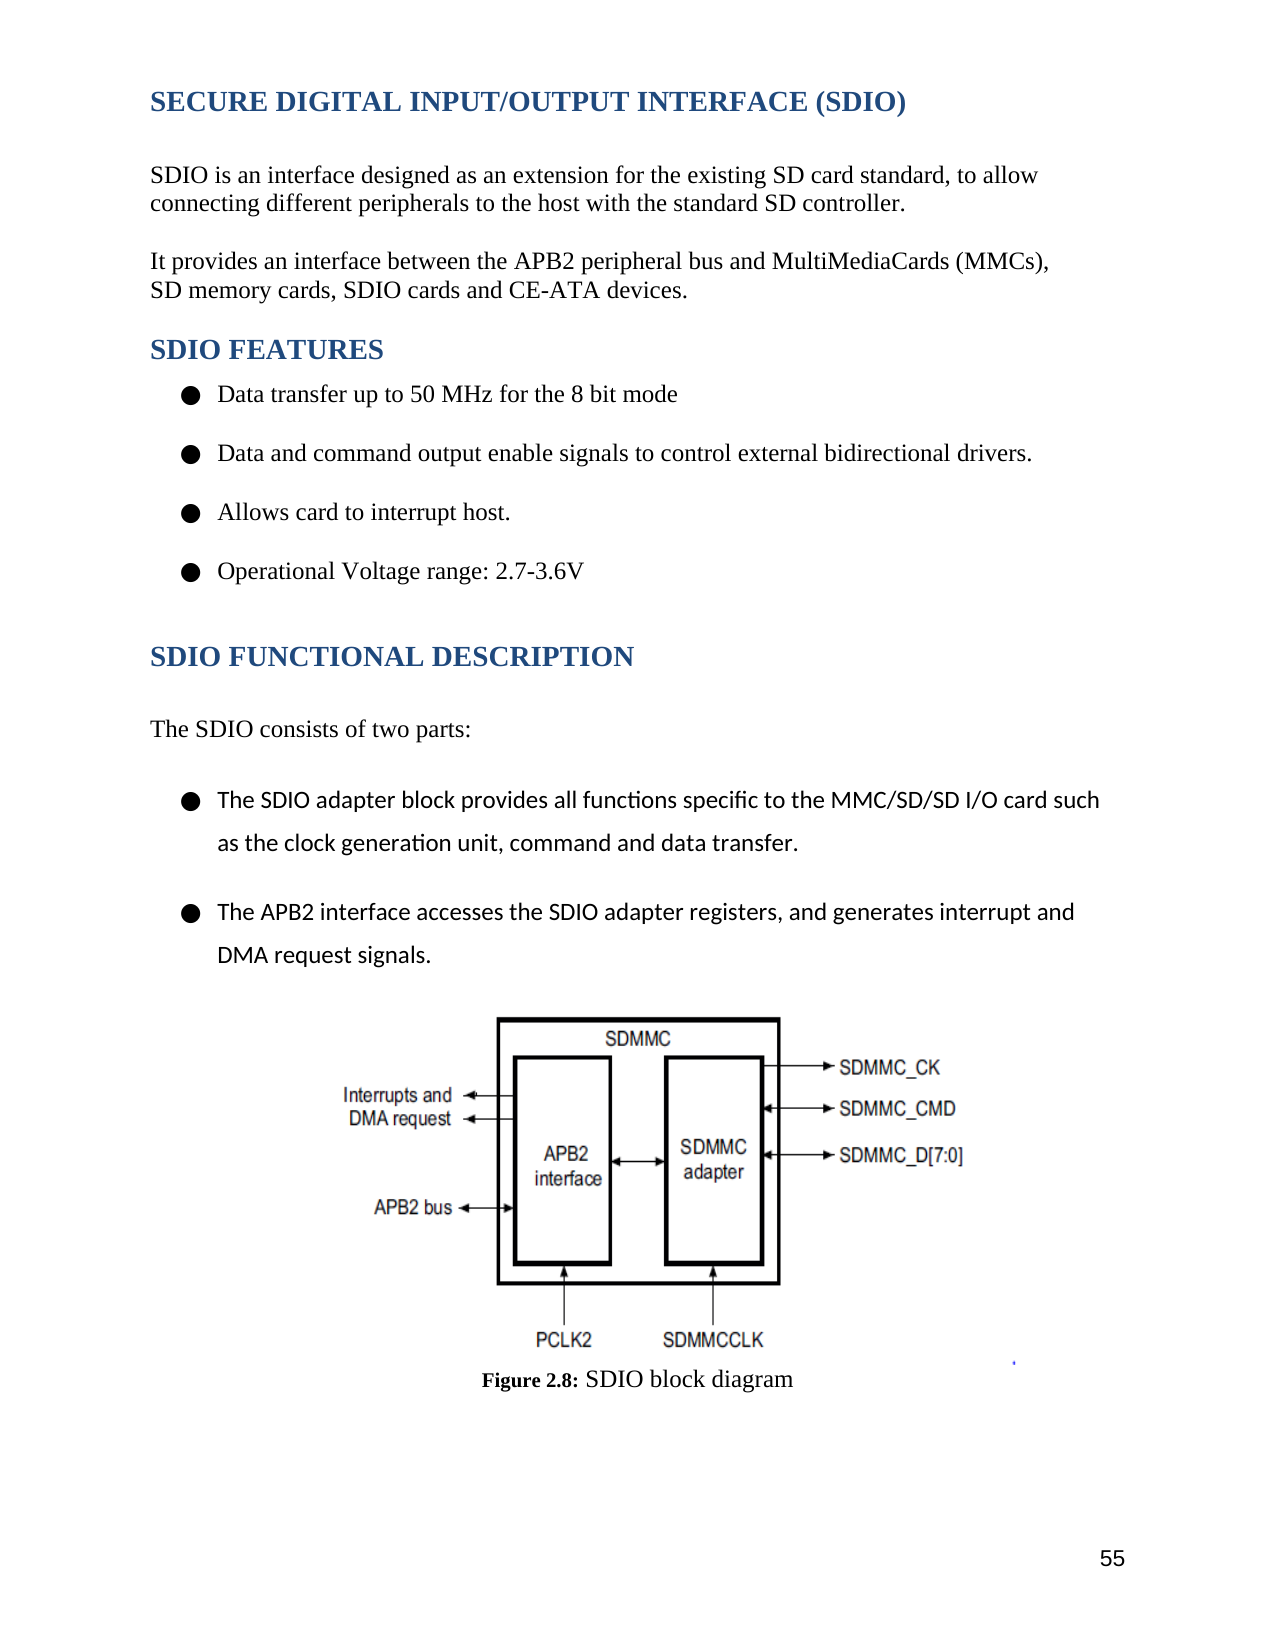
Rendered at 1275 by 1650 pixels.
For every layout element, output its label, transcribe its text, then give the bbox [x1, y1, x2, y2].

subtitle SECURE DIGITAL INPUT/OUTPUT INTERFACE (SDIO) [150, 84, 1089, 118]
text The SDIO consists of two parts: [150, 714, 1125, 743]
list The APB2 interface accesses the SDIO adapter registers, and generates interrupt and DMA request signals. [179, 883, 1125, 969]
text Figure 2.8: SDIO block diagram [150, 1364, 1125, 1393]
list Data and command output enable signals to control external bidirectional drivers. [179, 424, 1125, 476]
text SD memory cards, SDIO cards and CE-ATA devices. [150, 275, 1125, 303]
list The SDIO adapter block provides all functions specific to the MMC/SD/SD I/O card such as the clock generation unit, command and data transfer. [179, 771, 1125, 858]
picture [259, 994, 1016, 1365]
text It provides an interface between the APB2 peripheral bus and MultiMediaCards (MMCs), [150, 246, 1125, 275]
list Operational Voltage range: 2.7-3.6V [179, 542, 1125, 593]
list Allows card to interrupt host. [179, 483, 1125, 535]
text SDIO is an interface designed as an extension for the existing SD card standard, to allow connecting different peripherals to the host with the standard SD controller. [150, 160, 1125, 217]
list Data transfer up to 50 MHz for the 8 bit mode [179, 366, 1125, 417]
text SDIO FEATURES [150, 332, 1125, 366]
subtitle SDIO FUNCTIONAL DESCRIPTION [150, 639, 1089, 672]
